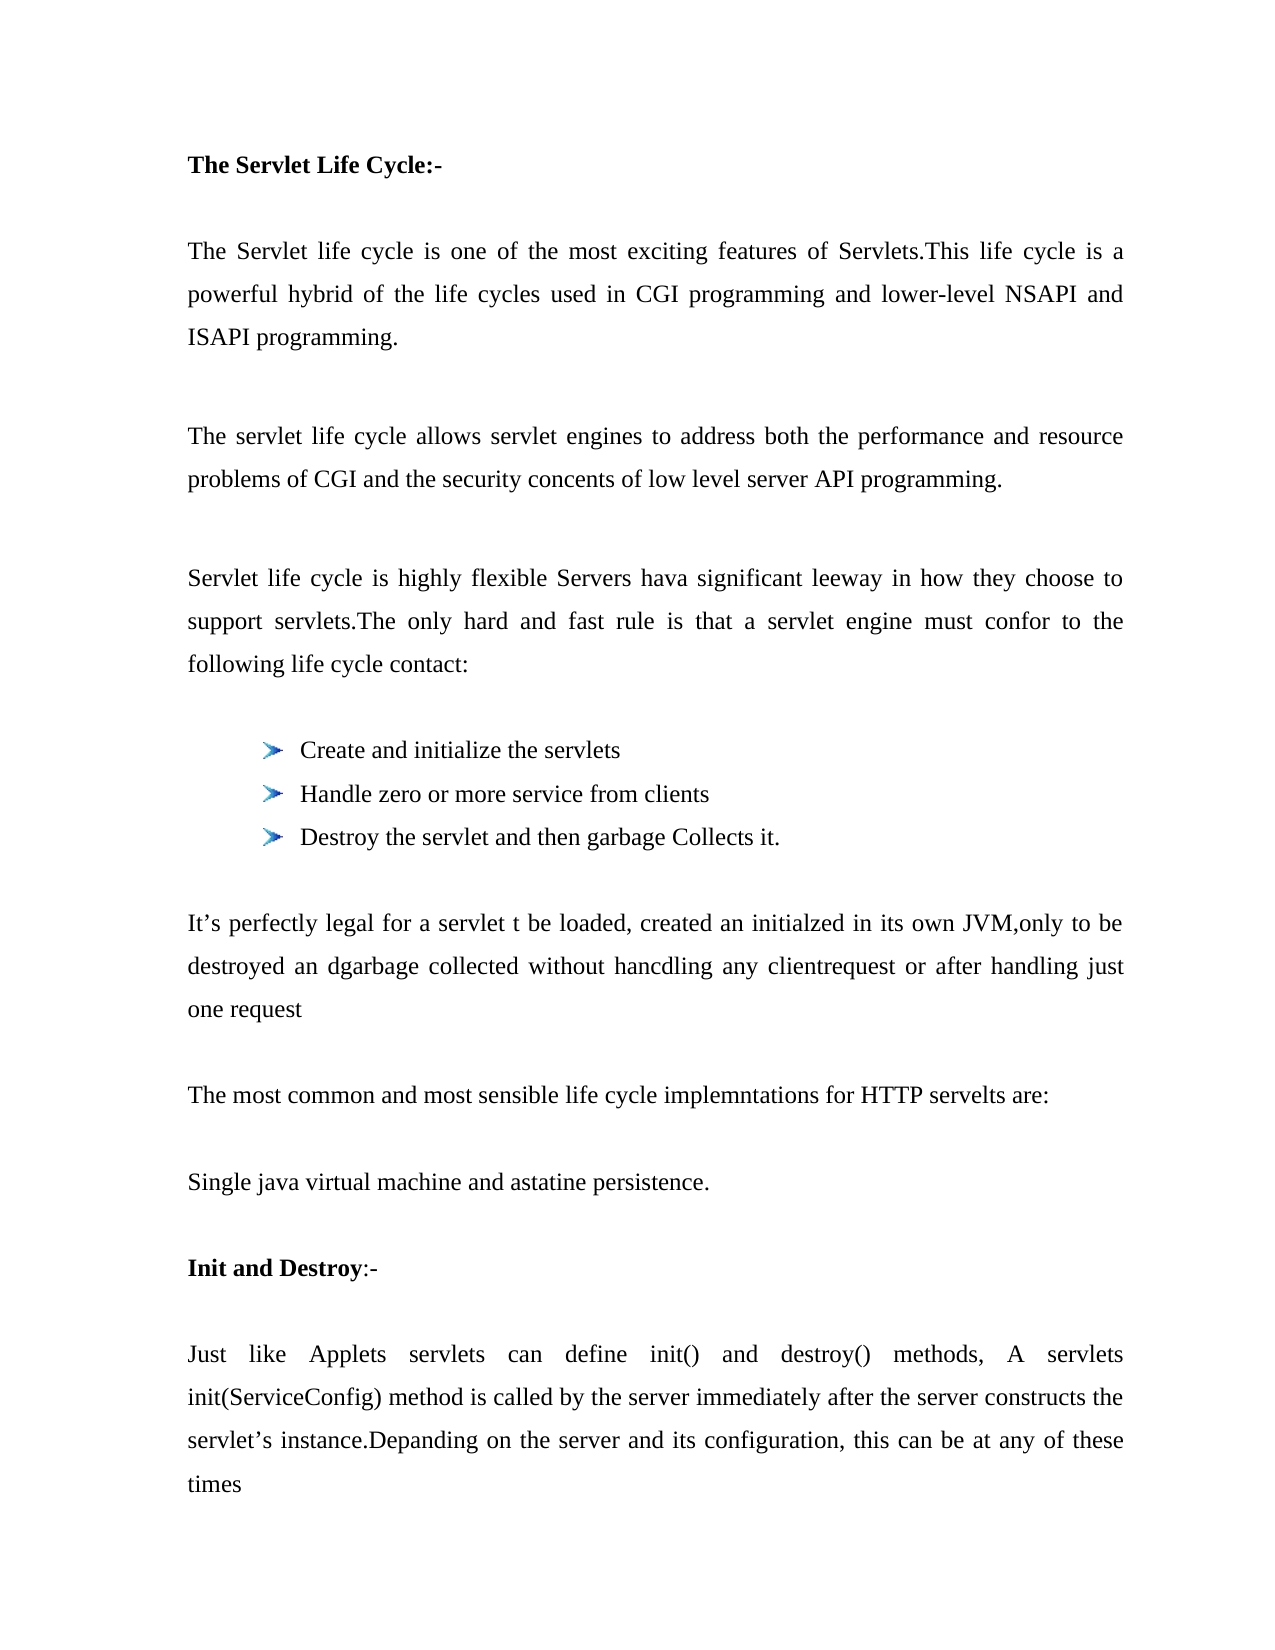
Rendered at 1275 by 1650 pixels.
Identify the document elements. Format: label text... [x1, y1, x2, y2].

text It’s perfectly legal for a servlet t be loaded, created an initialzed in its own JVM,only to be destroyed an dgarbage collected without hancdling any clientrequest or after handling just one request [187, 908, 1125, 1023]
list Handle zero or more service from clients [262, 779, 1125, 807]
list Create and initialize the servlets [262, 736, 1125, 764]
picture [263, 785, 283, 802]
text Just like Applets servlets can define init() and destroy() methods, A servlets init(ServiceConfig) method is called by the server immediately after the server constructs the servlet’s instance.Depanding on the server and its configuration, this can be at any of these times [187, 1339, 1125, 1497]
text Servlet life cycle is highly flexible Servers hava significant leeway in how they choose to support servlets.The only hard and fast rule is that a servlet engine must confor to the following life cycle contact: [187, 563, 1125, 678]
picture [263, 742, 283, 759]
picture [263, 828, 283, 846]
text Init and Destroy:- [187, 1253, 1125, 1282]
text The servlet life cycle allows servlet engines to address both the performance and resource problems of CGI and the security concents of low level server API programming. [187, 421, 1125, 493]
text The Servlet life cycle is one of the most exciting features of Servlets.This life cycle is a powerful hybrid of the life cycles used in CGI programming and lower-level NSAPI and ISAPI programming. [187, 236, 1125, 351]
text Single java virtual machine and astatine persistence. [187, 1167, 1125, 1196]
text The most common and most sensible life cycle implemntations for HTTP servelts are: [187, 1081, 1125, 1109]
list Destroy the servlet and then garbage Collects it. [262, 822, 1125, 851]
text The Servlet Life Cycle:- [187, 150, 1125, 179]
